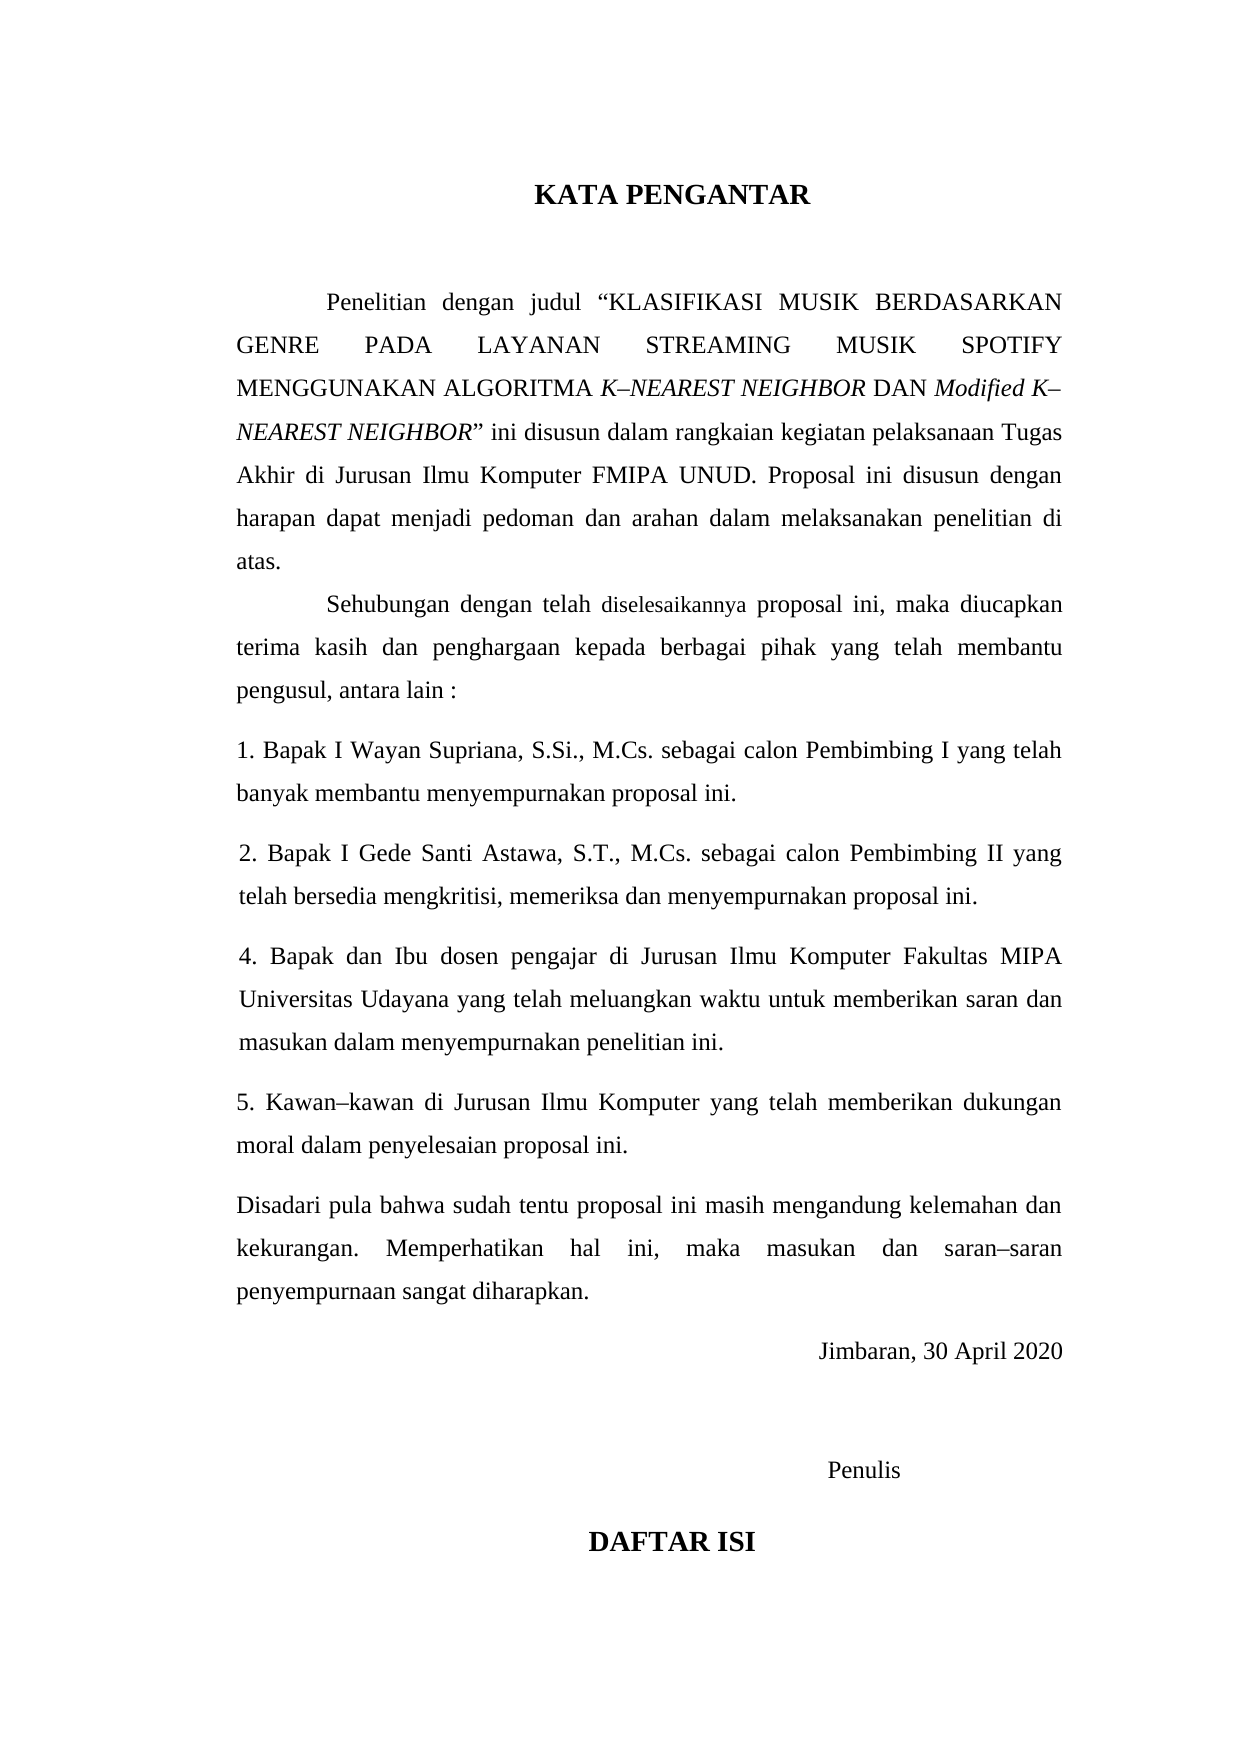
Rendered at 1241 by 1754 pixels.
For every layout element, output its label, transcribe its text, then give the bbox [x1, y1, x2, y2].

subtitle KATA PENGANTAR [281, 177, 1063, 211]
text 5. Kawan–kawan di Jurusan Ilmu Komputer yang telah memberikan dukungan moral dalam penyelesaian proposal ini. [236, 1087, 1063, 1159]
text Jimbaran, 30 April 2020 [236, 1336, 1063, 1365]
text 2. Bapak I Gede Santi Astawa, S.T., M.Cs. sebagai calon Pembimbing II yang telah bersedia mengkritisi, memeriksa dan menyempurnakan proposal ini. [239, 838, 1063, 910]
text 4. Bapak dan Ibu dosen pengajar di Jurusan Ilmu Komputer Fakultas MIPA Universitas Udayana yang telah meluangkan waktu untuk memberikan saran dan masukan dalam menyempurnakan penelitian ini. [239, 941, 1063, 1056]
list Penelitian dengan judul “KLASIFIKASI MUSIK BERDASARKAN GENRE PADA LAYANAN STREAMING MUSIK SPOTIFY MENGGUNAKAN ALGORITMA K–NEAREST NEIGHBOR DAN Modified K–NEAREST NEIGHBOR” ini disusun dalam rangkaian kegiatan pelaksanaan Tugas Akhir di Jurusan Ilmu Komputer FMIPA UNUD. Proposal ini disusun dengan harapan dapat menjadi pedoman dan arahan dalam melaksanakan penelitian di atas. [236, 287, 1063, 575]
text Disadari pula bahwa sudah tentu proposal ini masih mengandung kelemahan dan kekurangan. Memperhatikan hal ini, maka masukan dan saran–saran penyempurnaan sangat diharapkan. [236, 1190, 1063, 1305]
text 1. Bapak I Wayan Supriana, S.Si., M.Cs. sebagai calon Pembimbing I yang telah banyak membantu menyempurnakan proposal ini. [236, 735, 1063, 807]
text Penulis [236, 1456, 901, 1484]
list Sehubungan dengan telah diselesaikannya proposal ini, maka diucapkan terima kasih dan penghargaan kepada berbagai pihak yang telah membantu pengusul, antara lain : [236, 589, 1063, 704]
subtitle DAFTAR ISI [281, 1524, 1063, 1557]
